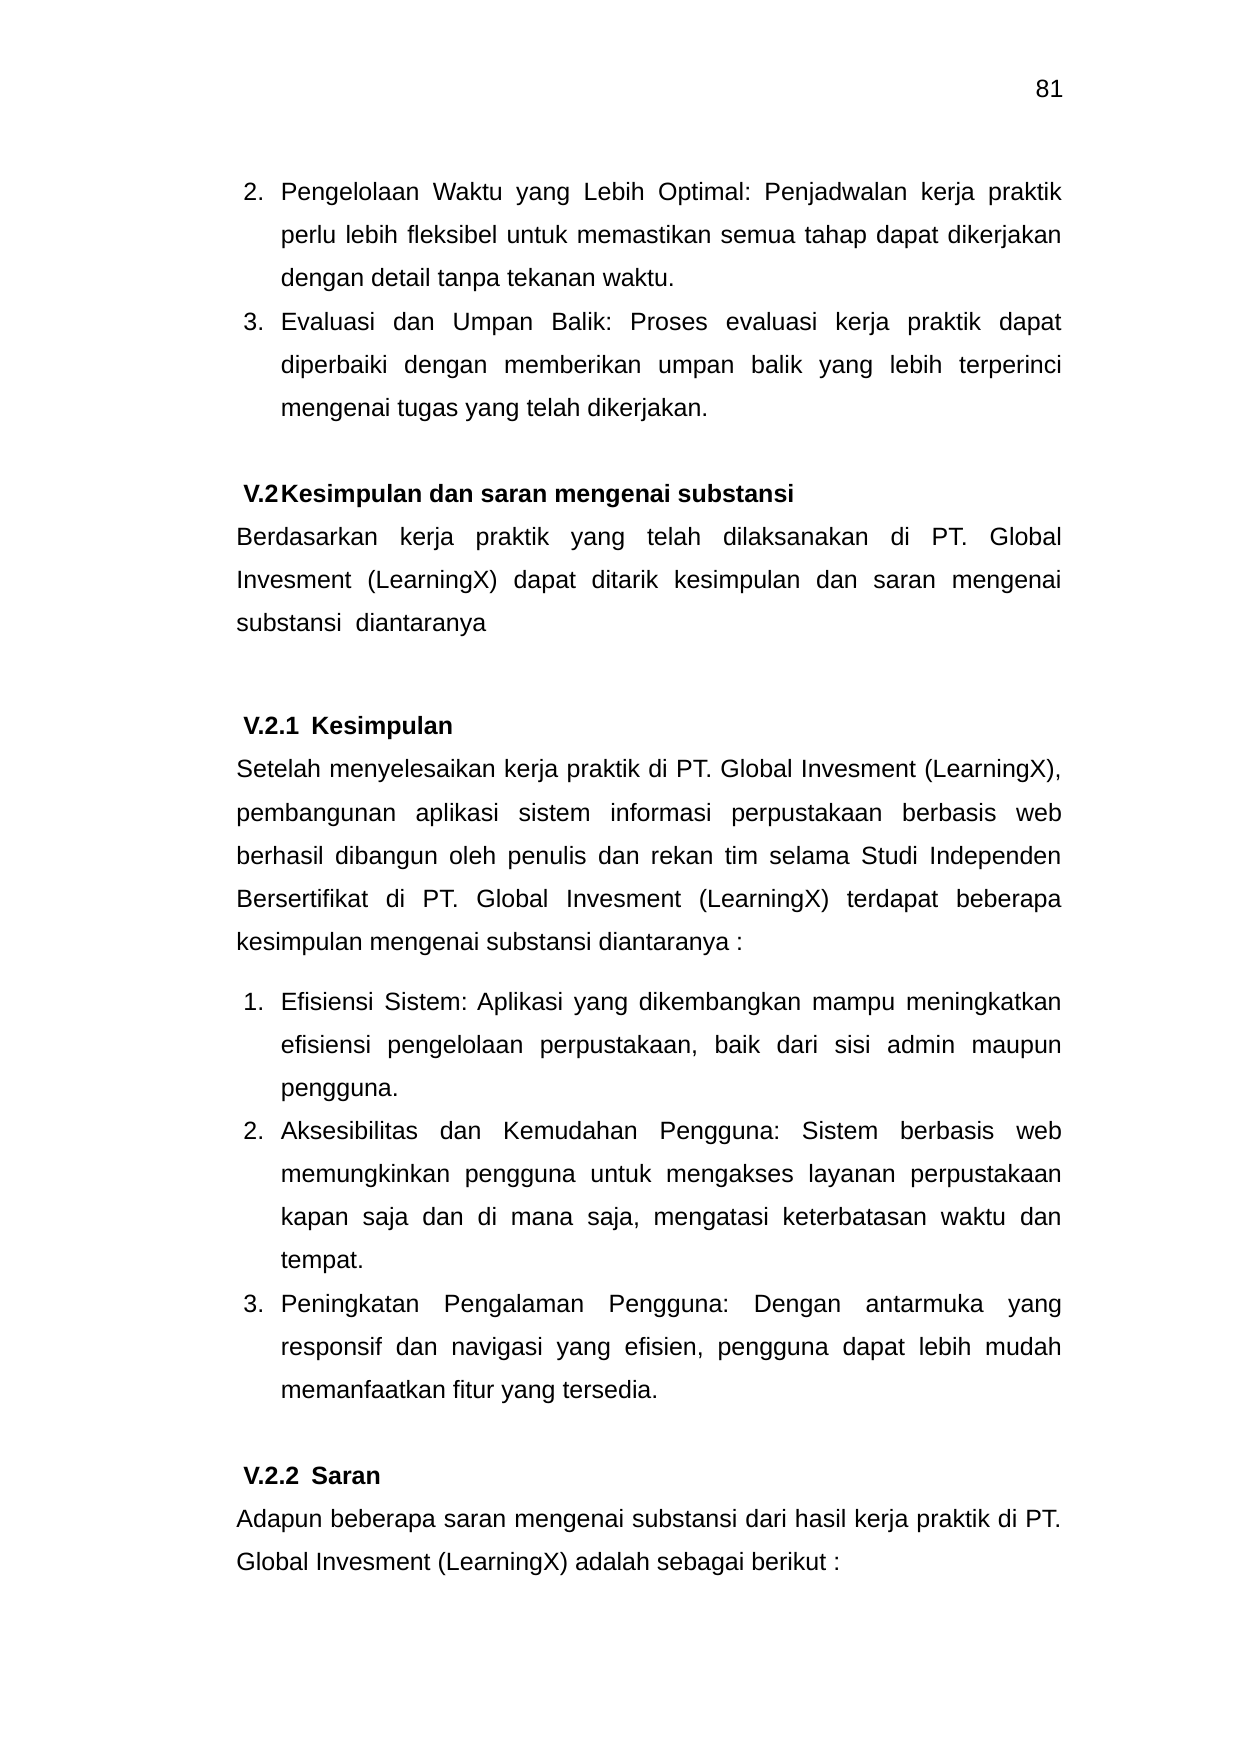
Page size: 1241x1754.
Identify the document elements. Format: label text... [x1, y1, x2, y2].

list Aksesibilitas dan Kemudahan Pengguna: Sistem berbasis web memungkinkan pengguna untuk mengakses layanan perpustakaan kapan saja dan di mana saja, mengatasi keterbatasan waktu dan tempat. [243, 1116, 1063, 1274]
list Efisiensi Sistem: Aplikasi yang dikembangkan mampu meningkatkan efisiensi pengelolaan perpustakaan, baik dari sisi admin maupun pengguna. [243, 987, 1063, 1102]
subtitle Kesimpulan [243, 711, 1063, 740]
list Peningkatan Pengalaman Pengguna: Dengan antarmuka yang responsif dan navigasi yang efisien, pengguna dapat lebih mudah memanfaatkan fitur yang tersedia. [243, 1289, 1063, 1404]
text Berdasarkan kerja praktik yang telah dilaksanakan di PT. Global Invesment (LearningX) dapat ditarik kesimpulan dan saran mengenai substansi diantaranya [236, 522, 1063, 637]
list Pengelolaan Waktu yang Lebih Optimal: Penjadwalan kerja praktik perlu lebih fleksibel untuk memastikan semua tahap dapat dikerjakan dengan detail tanpa tekanan waktu. [243, 177, 1063, 292]
subtitle Saran [243, 1461, 1063, 1490]
list Evaluasi dan Umpan Balik: Proses evaluasi kerja praktik dapat diperbaiki dengan memberikan umpan balik yang lebih terperinci mengenai tugas yang telah dikerjakan. [243, 307, 1063, 422]
text Adapun beberapa saran mengenai substansi dari hasil kerja praktik di PT. Global Invesment (LearningX) adalah sebagai berikut : [236, 1504, 1063, 1576]
text Setelah menyelesaikan kerja praktik di PT. Global Invesment (LearningX), pembangunan aplikasi sistem informasi perpustakaan berbasis web berhasil dibangun oleh penulis dan rekan tim selama Studi Independen Bersertifikat di PT. Global Invesment (LearningX) terdapat beberapa kesimpulan mengenai substansi diantaranya : [236, 754, 1063, 956]
subtitle Kesimpulan dan saran mengenai substansi [243, 479, 1063, 508]
